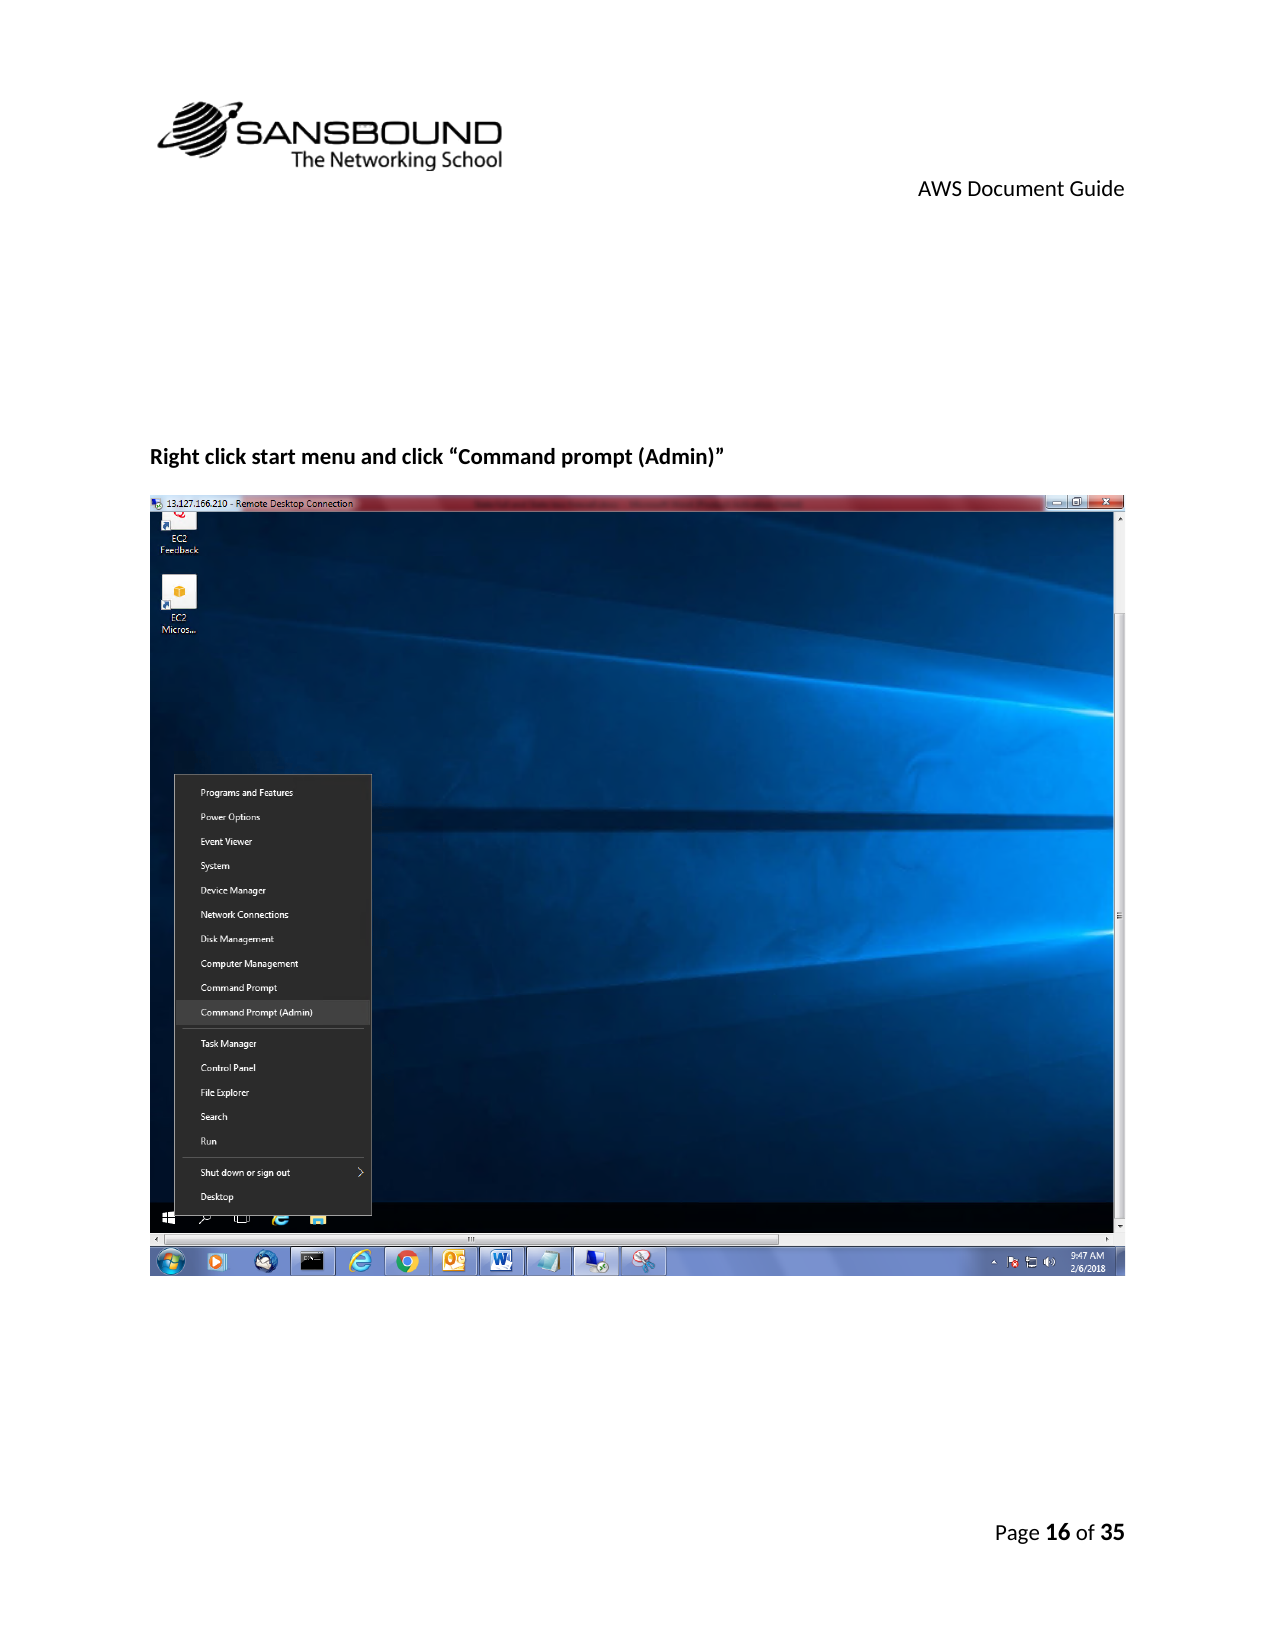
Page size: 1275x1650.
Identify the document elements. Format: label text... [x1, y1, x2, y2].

picture [150, 75, 514, 197]
picture [150, 495, 1125, 1276]
text Right click start menu and click “Command prompt (Admin)” [150, 442, 1125, 470]
